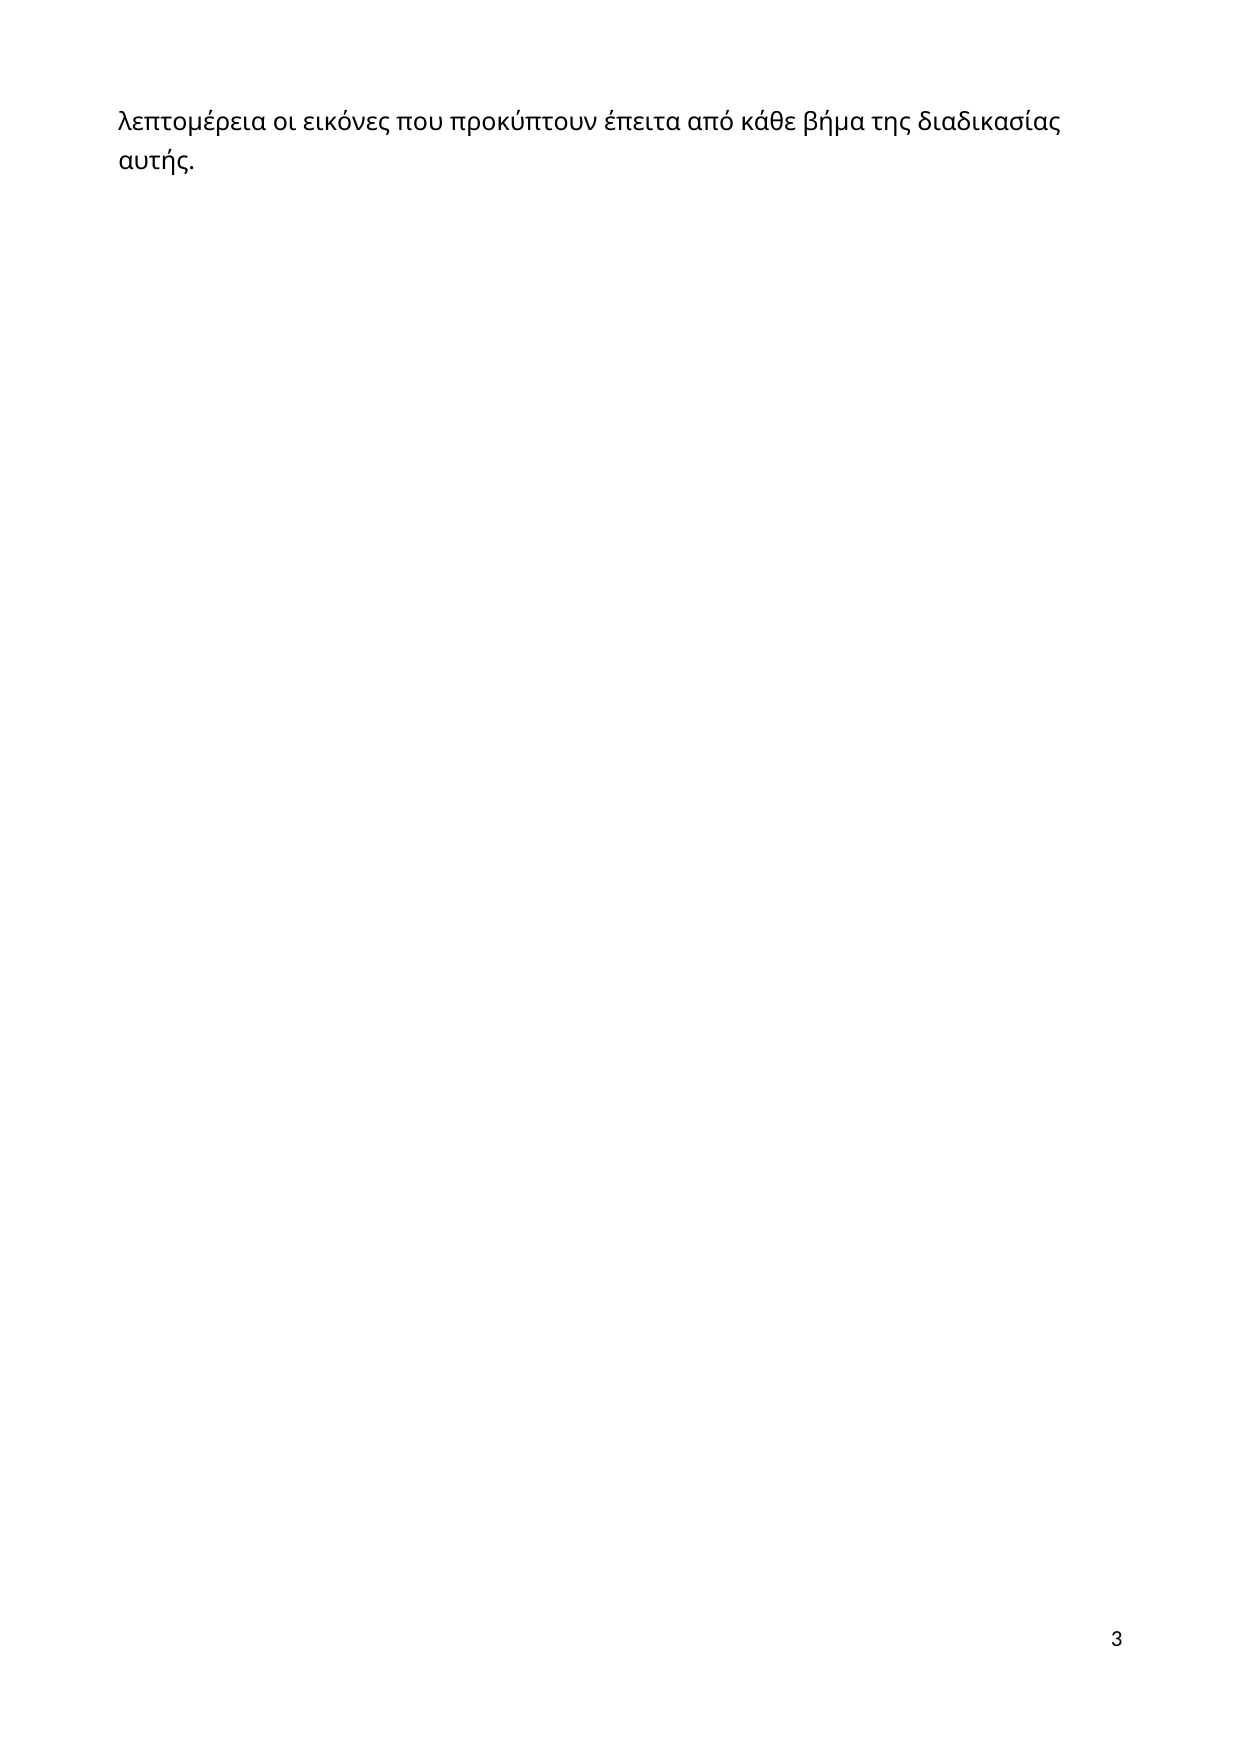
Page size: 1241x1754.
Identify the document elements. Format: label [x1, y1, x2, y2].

text [118, 103, 1122, 177]
